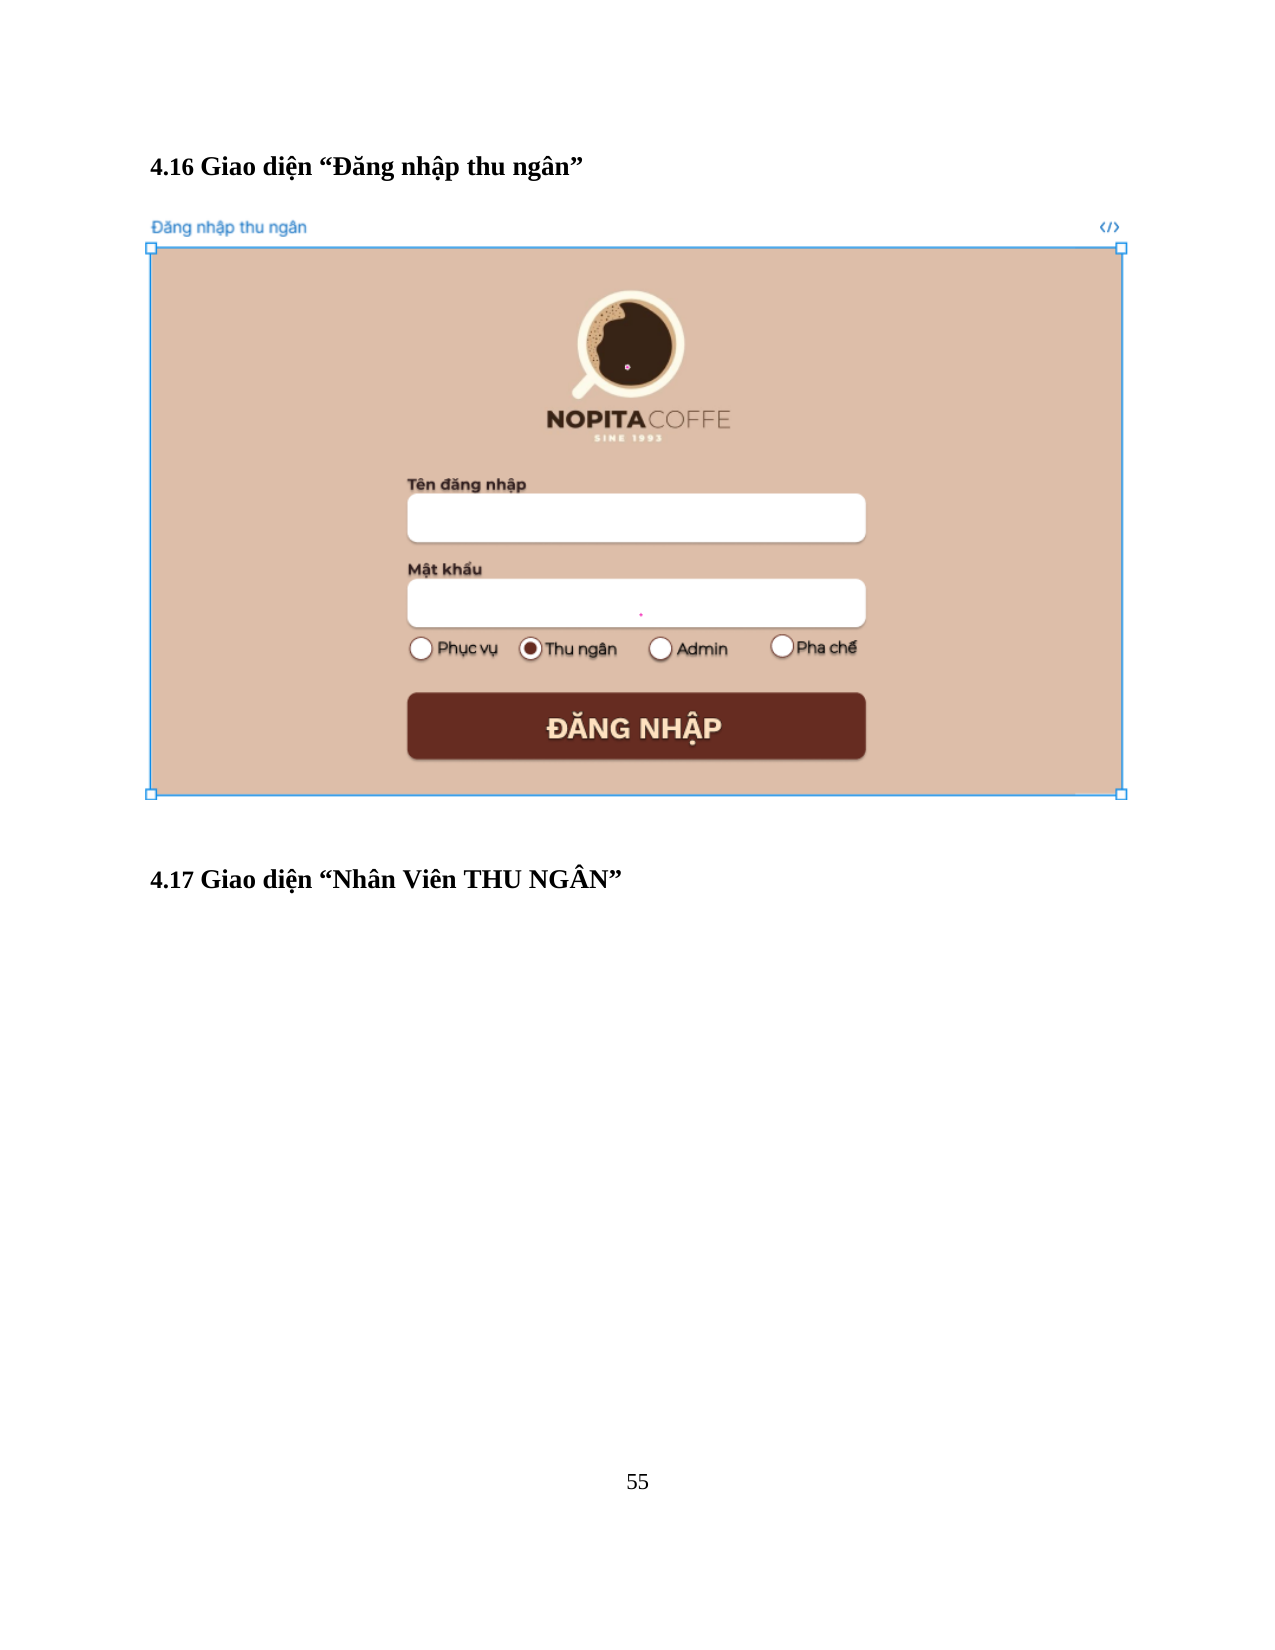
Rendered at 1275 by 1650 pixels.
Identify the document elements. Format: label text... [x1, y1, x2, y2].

subtitle Giao diện “Nhân Viên THU NGÂN” [150, 863, 1137, 894]
picture [137, 199, 1138, 800]
subtitle Giao diện “Đăng nhập thu ngân” [150, 151, 1137, 182]
